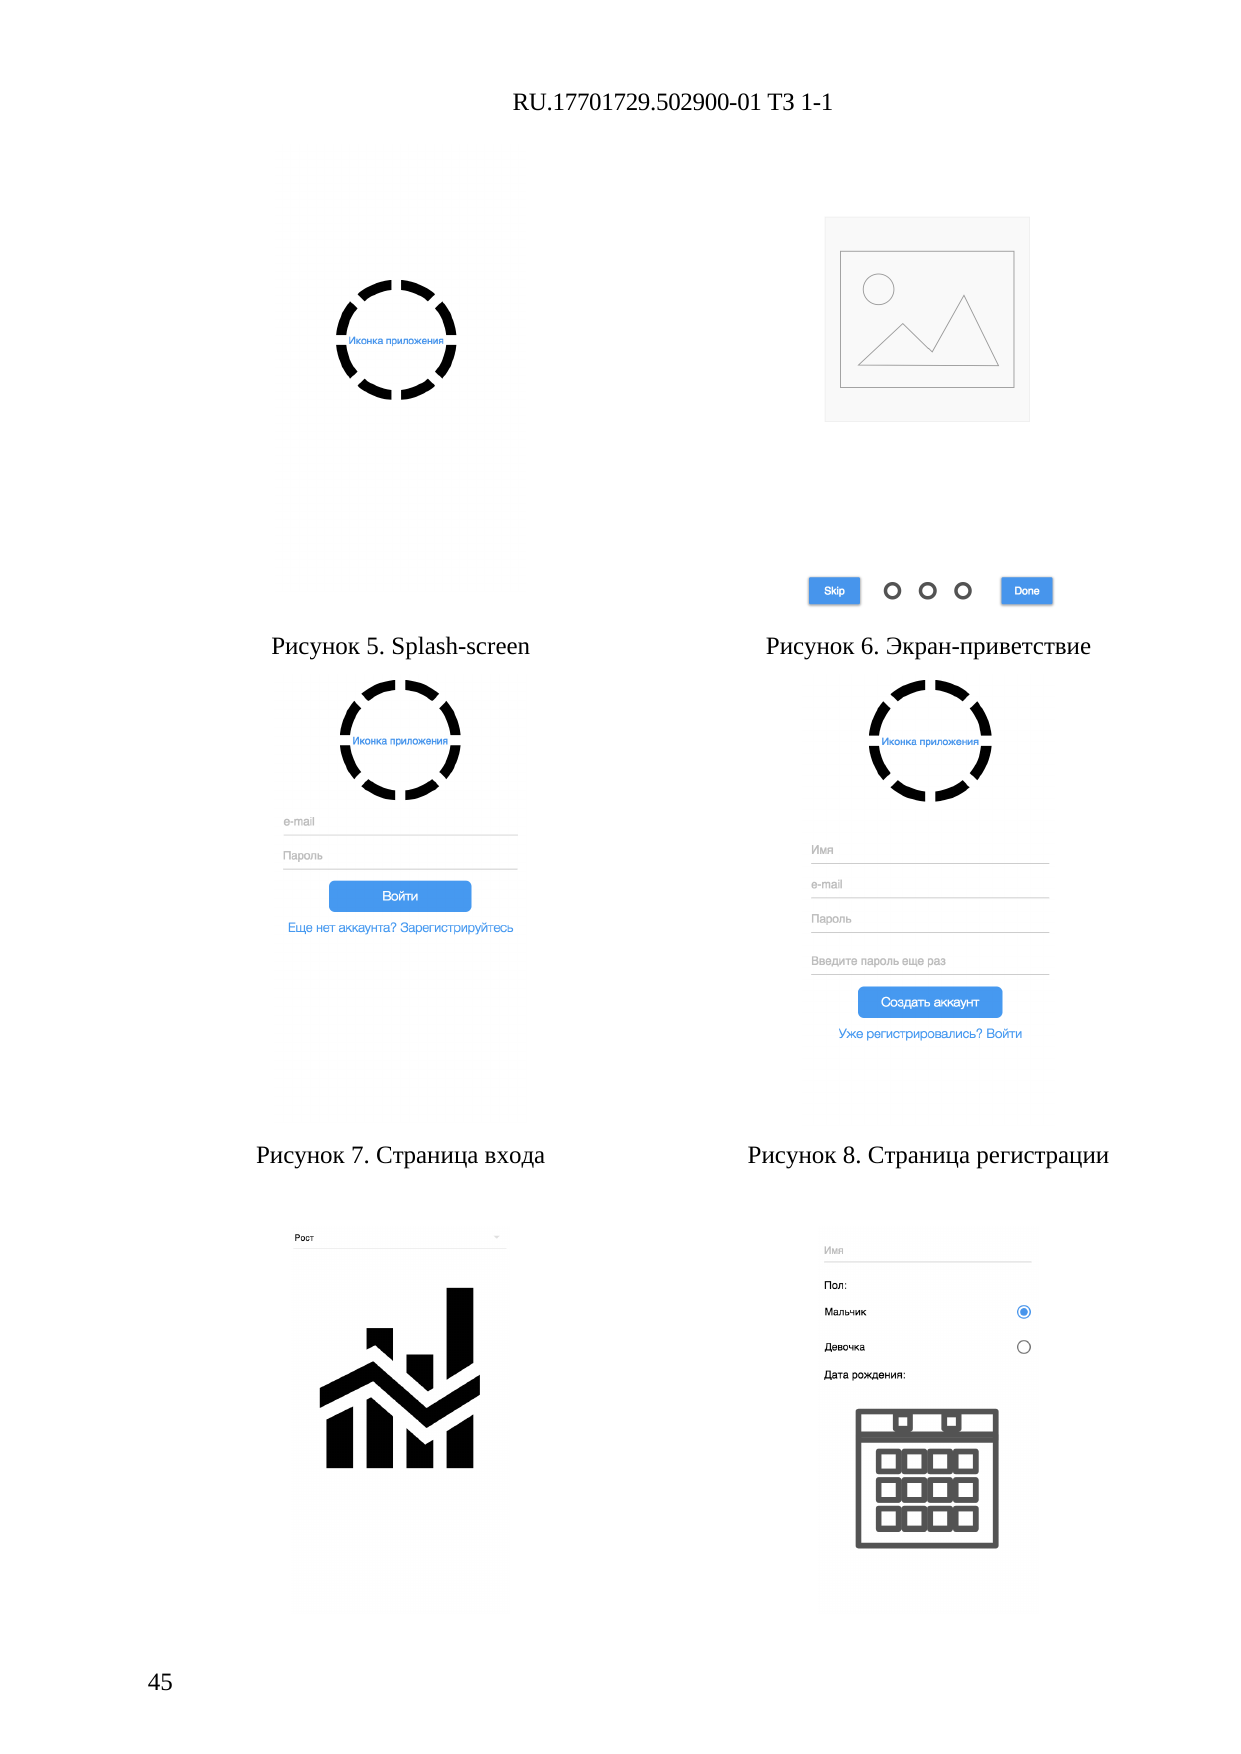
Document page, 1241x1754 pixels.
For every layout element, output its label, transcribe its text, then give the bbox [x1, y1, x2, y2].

table_cell [664, 674, 1192, 1140]
table_cell Рисунок 7. Страница входа [136, 1140, 664, 1183]
picture [274, 674, 527, 1123]
picture [794, 144, 1062, 617]
table_cell Рисунок 8. Страница регистрации [664, 1140, 1192, 1183]
table_header [136, 145, 664, 631]
table_cell Рисунок 6. Экран-приветствие [664, 631, 1192, 674]
table_header [664, 145, 1192, 631]
table_cell [136, 674, 664, 1140]
table_header [136, 1226, 664, 1628]
picture [801, 674, 1056, 1126]
picture [817, 1226, 1039, 1614]
picture [274, 144, 527, 592]
picture [291, 1226, 510, 1614]
table_header [664, 1226, 1192, 1628]
table_cell Рисунок 5. Splash-screen [136, 631, 664, 674]
